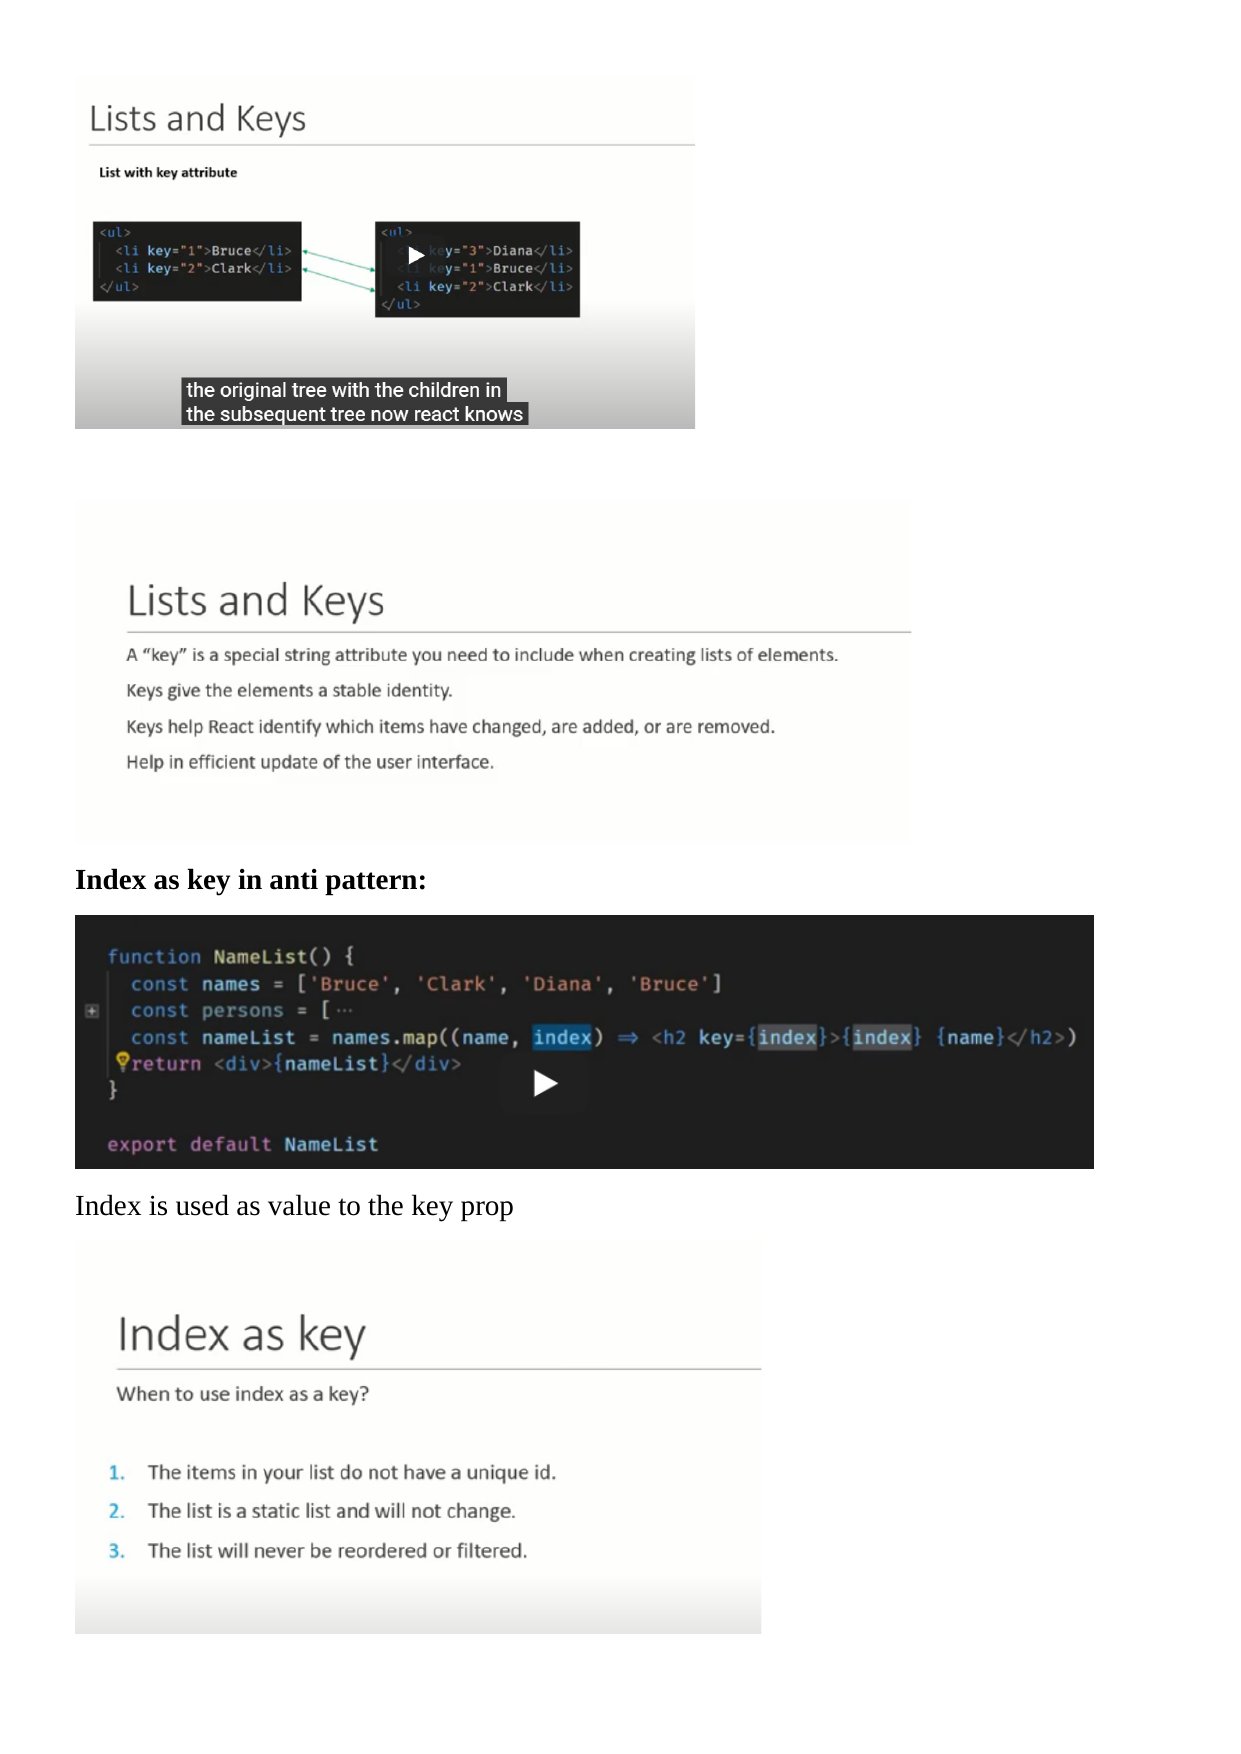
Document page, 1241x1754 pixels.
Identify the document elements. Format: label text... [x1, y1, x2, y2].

picture [75, 499, 912, 844]
picture [75, 915, 1094, 1169]
picture [75, 1240, 762, 1634]
text Index as key in anti pattern: [75, 862, 1165, 896]
text Index is used as value to the key prop [75, 1188, 1165, 1221]
picture [75, 75, 696, 429]
